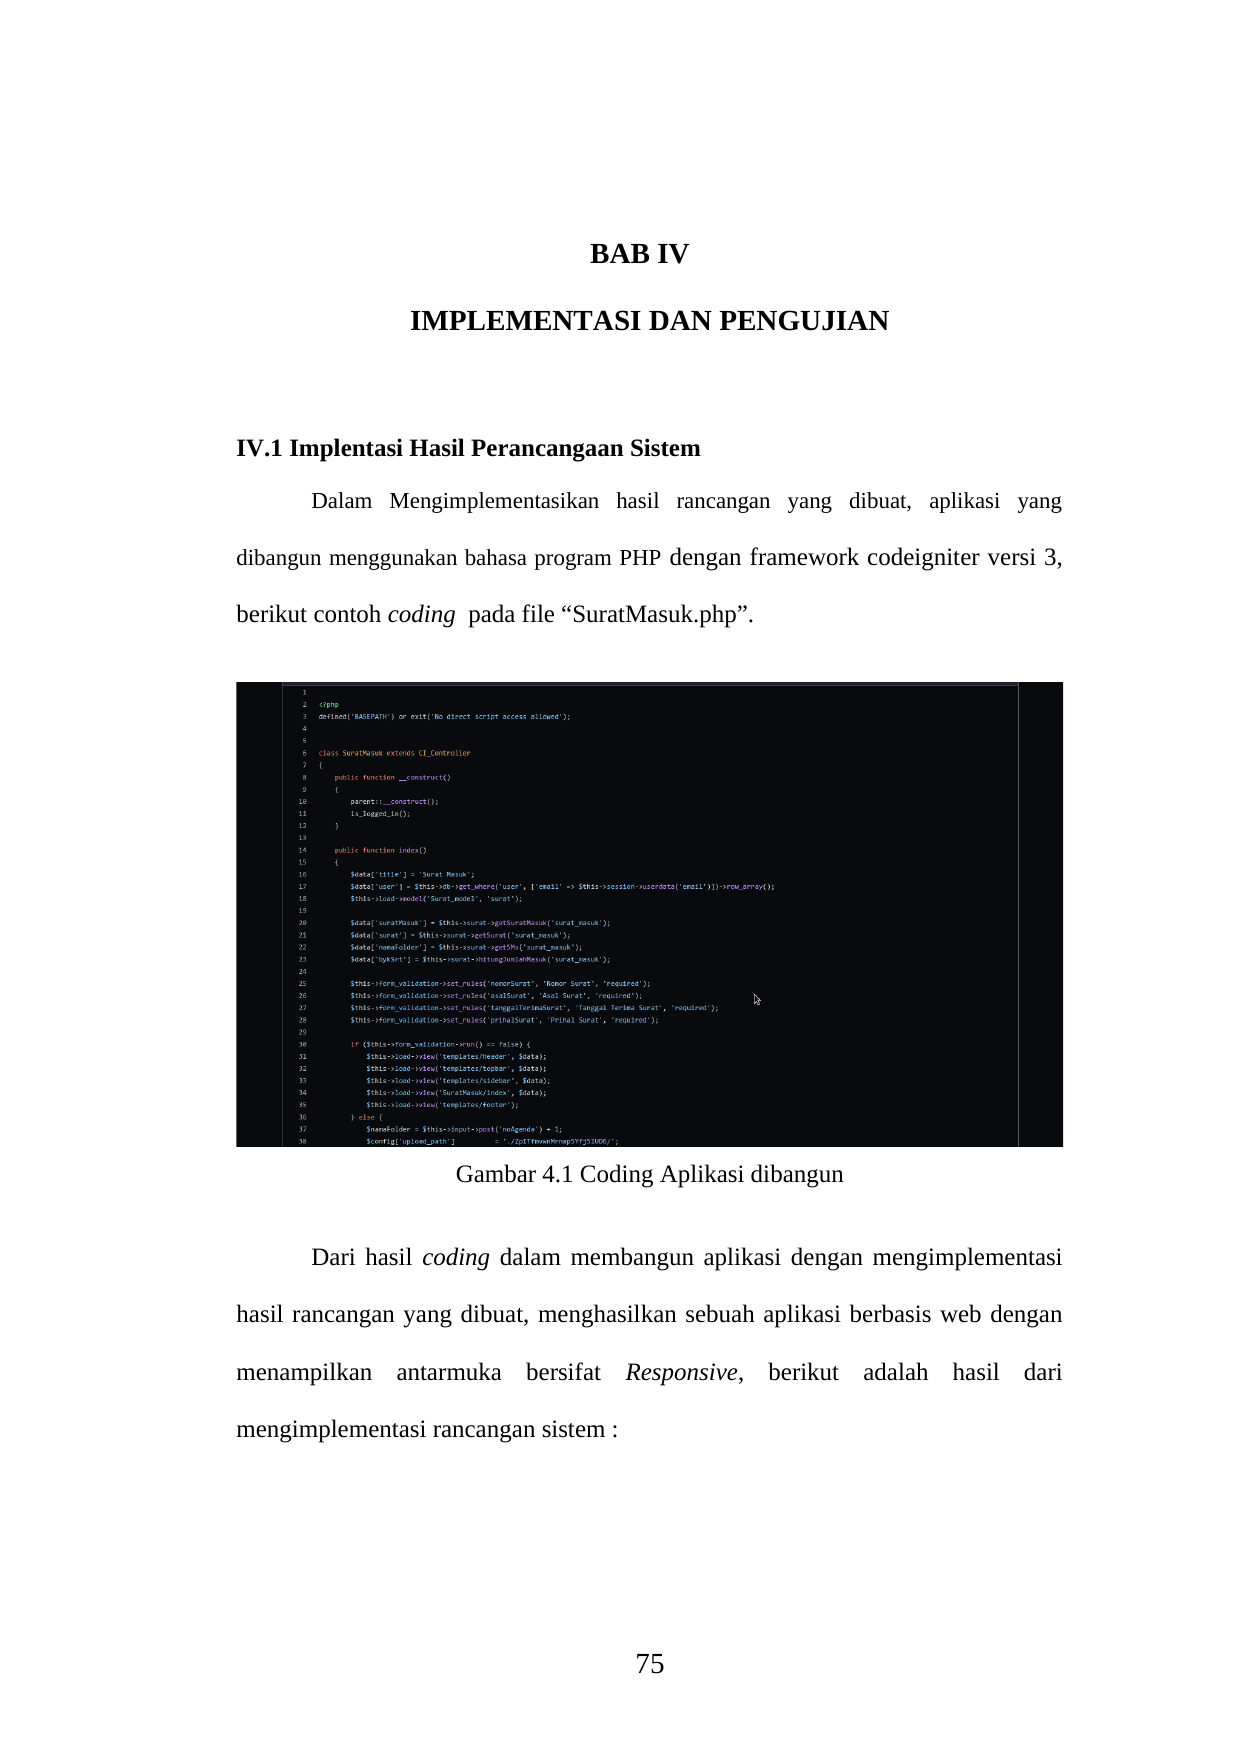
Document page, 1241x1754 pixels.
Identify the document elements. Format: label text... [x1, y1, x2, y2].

text IMPLEMENTASI DAN PENGUJIAN [236, 303, 1063, 337]
picture [236, 682, 1064, 1147]
subtitle Implentasi Hasil Perancangaan Sistem [236, 433, 1063, 462]
text Gambar 4.1 Coding Aplikasi dibangun [236, 1159, 1063, 1188]
text Dari hasil coding dalam membangun aplikasi dengan mengimplementasi hasil rancangan yang dibuat, menghasilkan sebuah aplikasi berbasis web dengan menampilkan antarmuka bersifat Responsive, berikut adalah hasil dari mengimplementasi rancangan sistem : [236, 1242, 1063, 1443]
text Dalam Mengimplementasikan hasil rancangan yang dibuat, aplikasi yang dibangun menggunakan bahasa program PHP dengan framework codeigniter versi 3, berikut contoh coding pada file “SuratMasuk.php”. [236, 487, 1063, 628]
